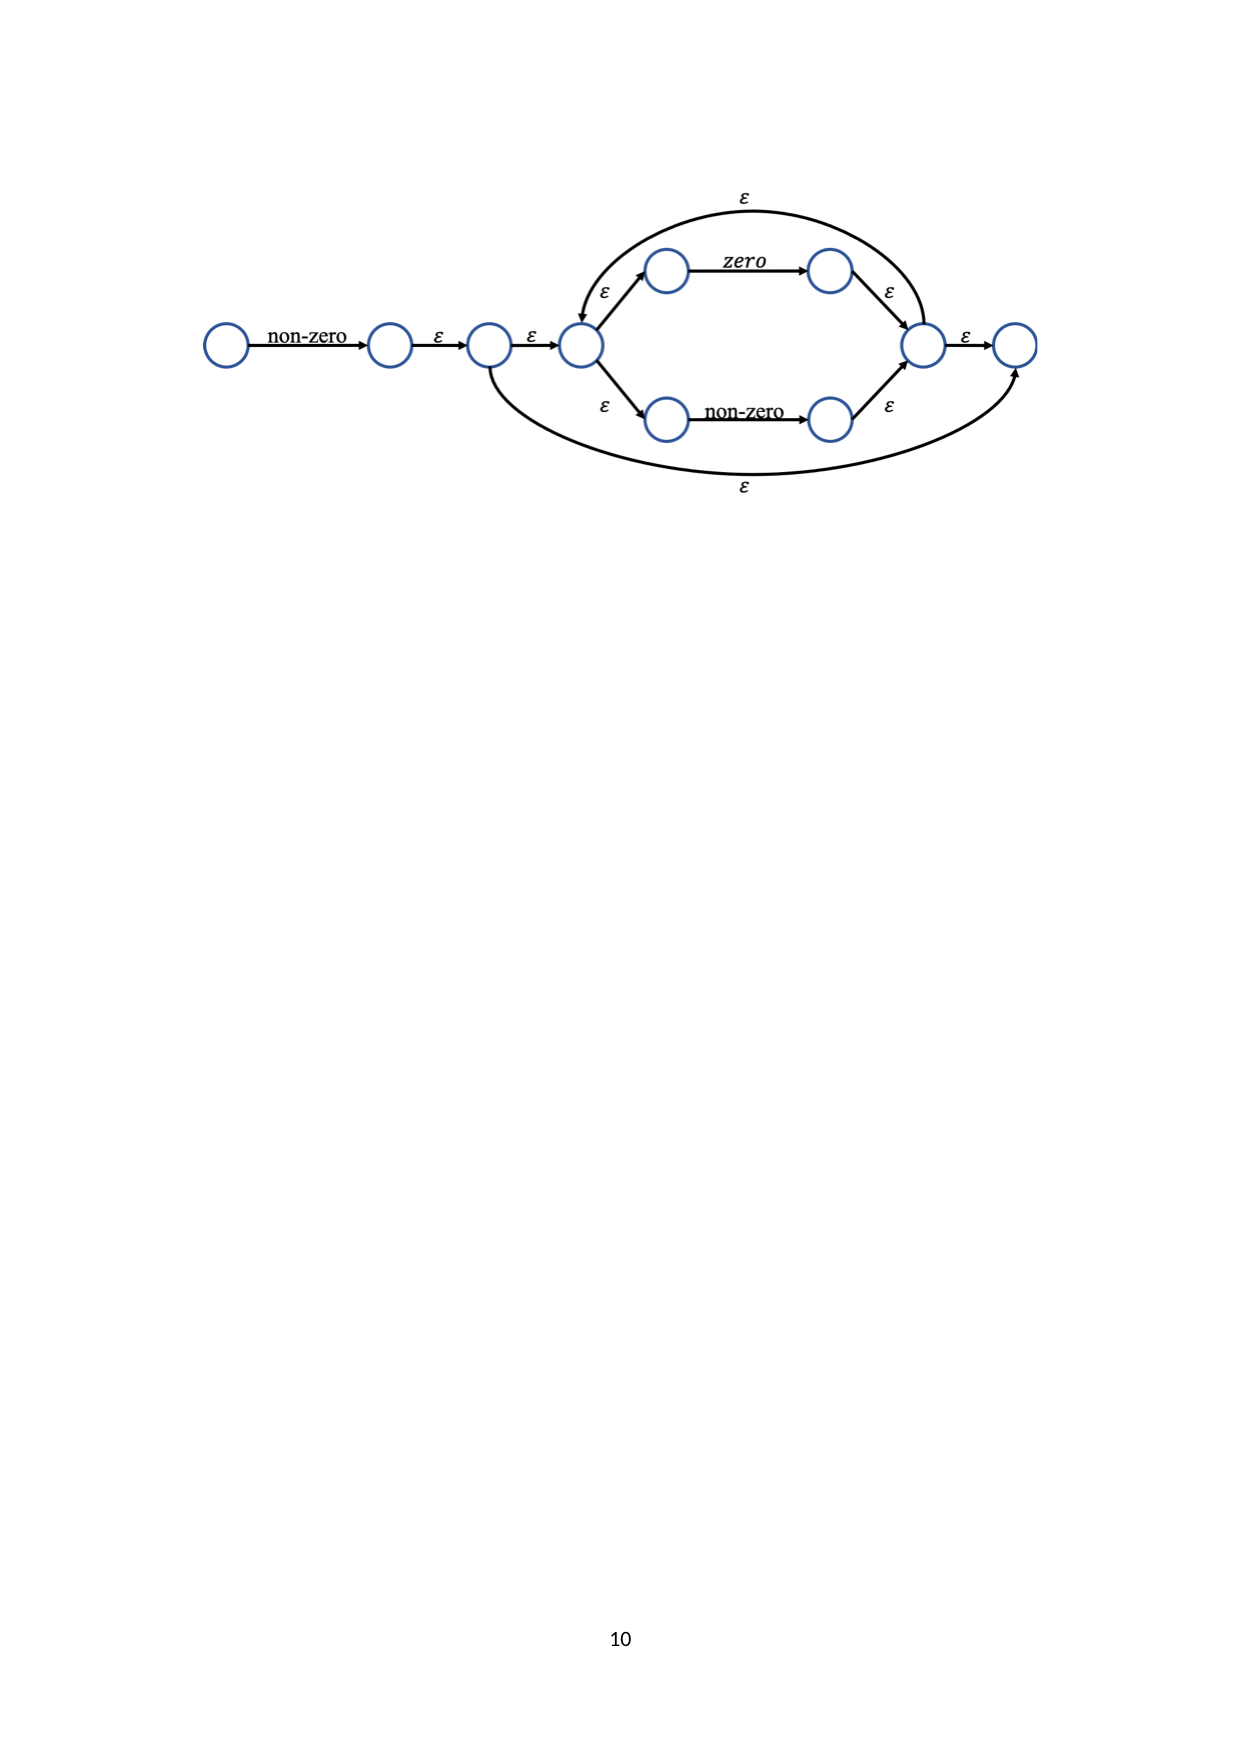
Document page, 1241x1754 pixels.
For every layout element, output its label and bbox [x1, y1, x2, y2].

picture [203, 177, 1038, 502]
